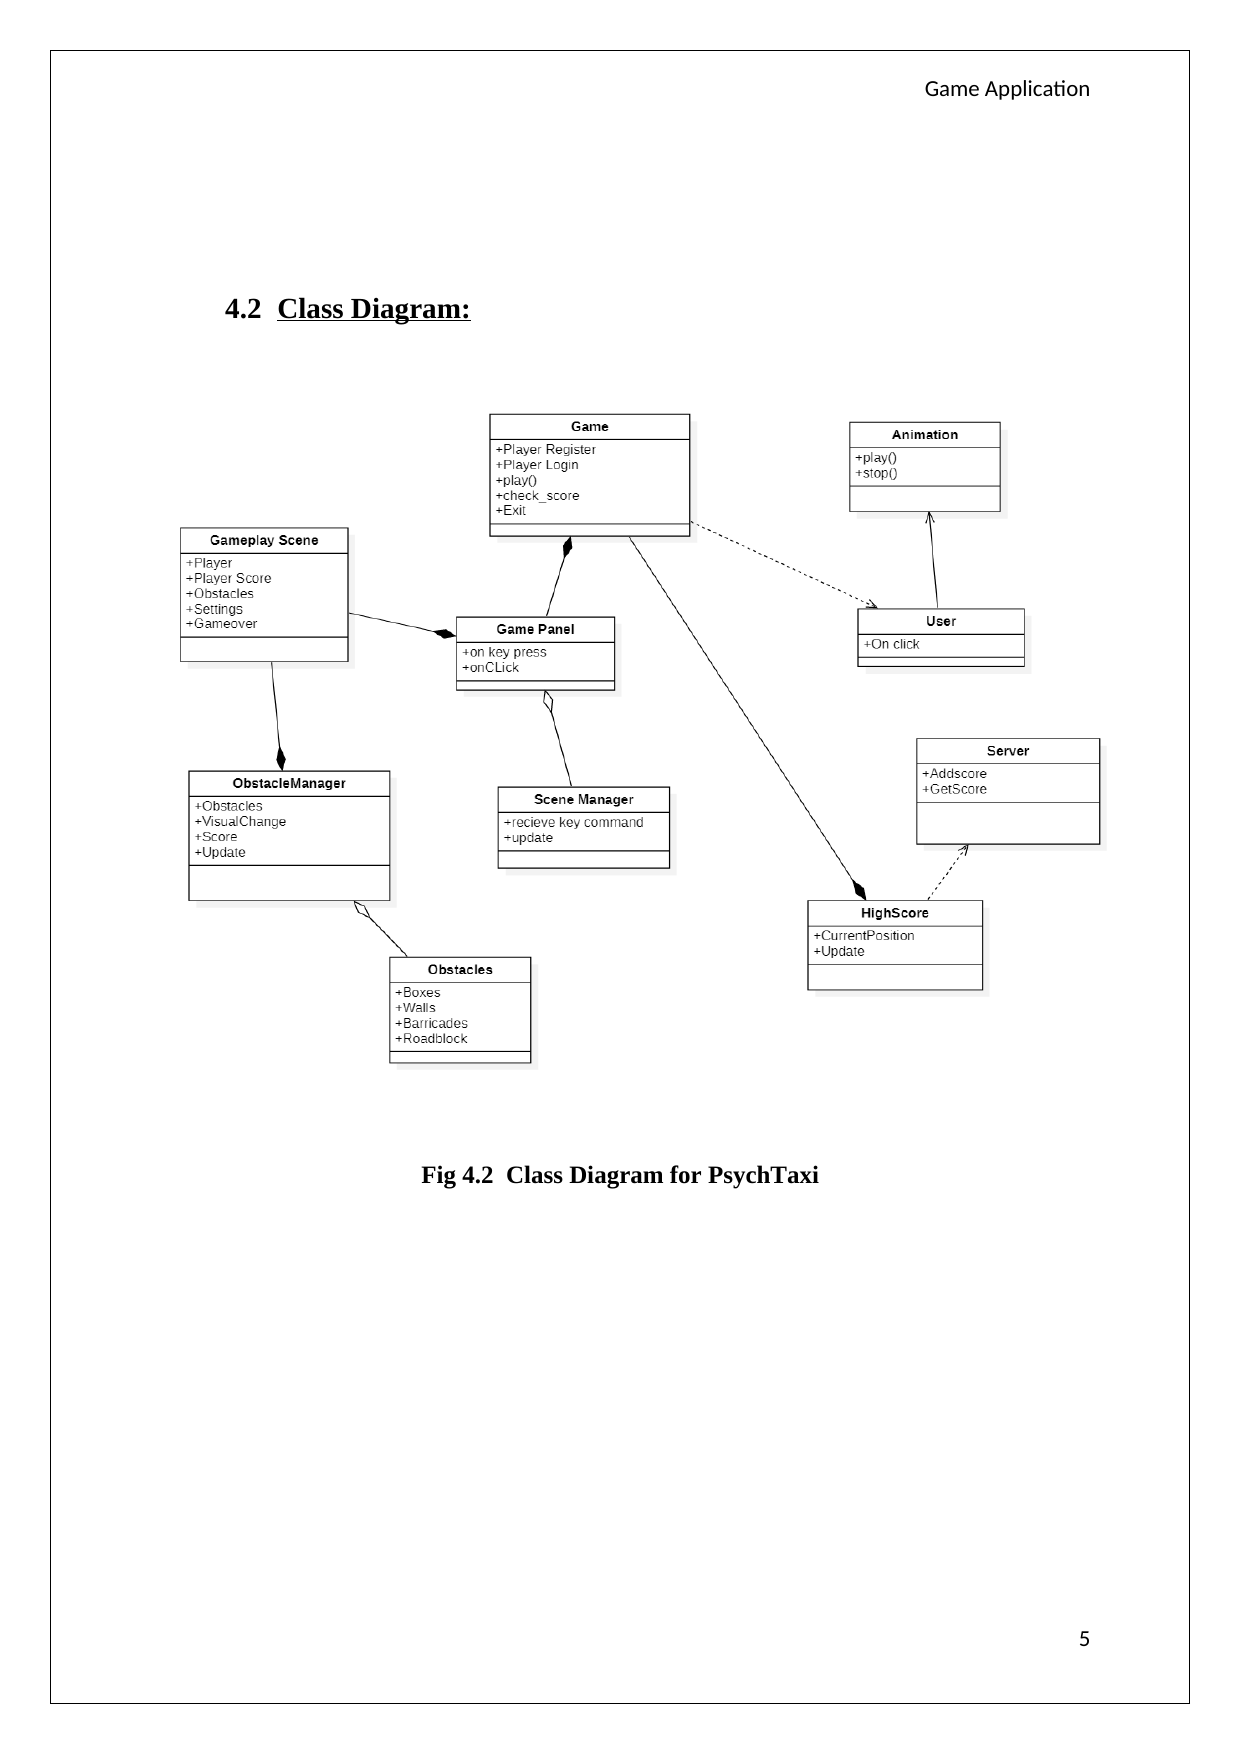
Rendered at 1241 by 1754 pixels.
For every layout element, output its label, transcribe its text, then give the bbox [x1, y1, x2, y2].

picture [150, 396, 1122, 1089]
text Fig 4.2 Class Diagram for PsychTaxi [150, 1160, 1090, 1189]
list Class Diagram: [225, 291, 1090, 324]
